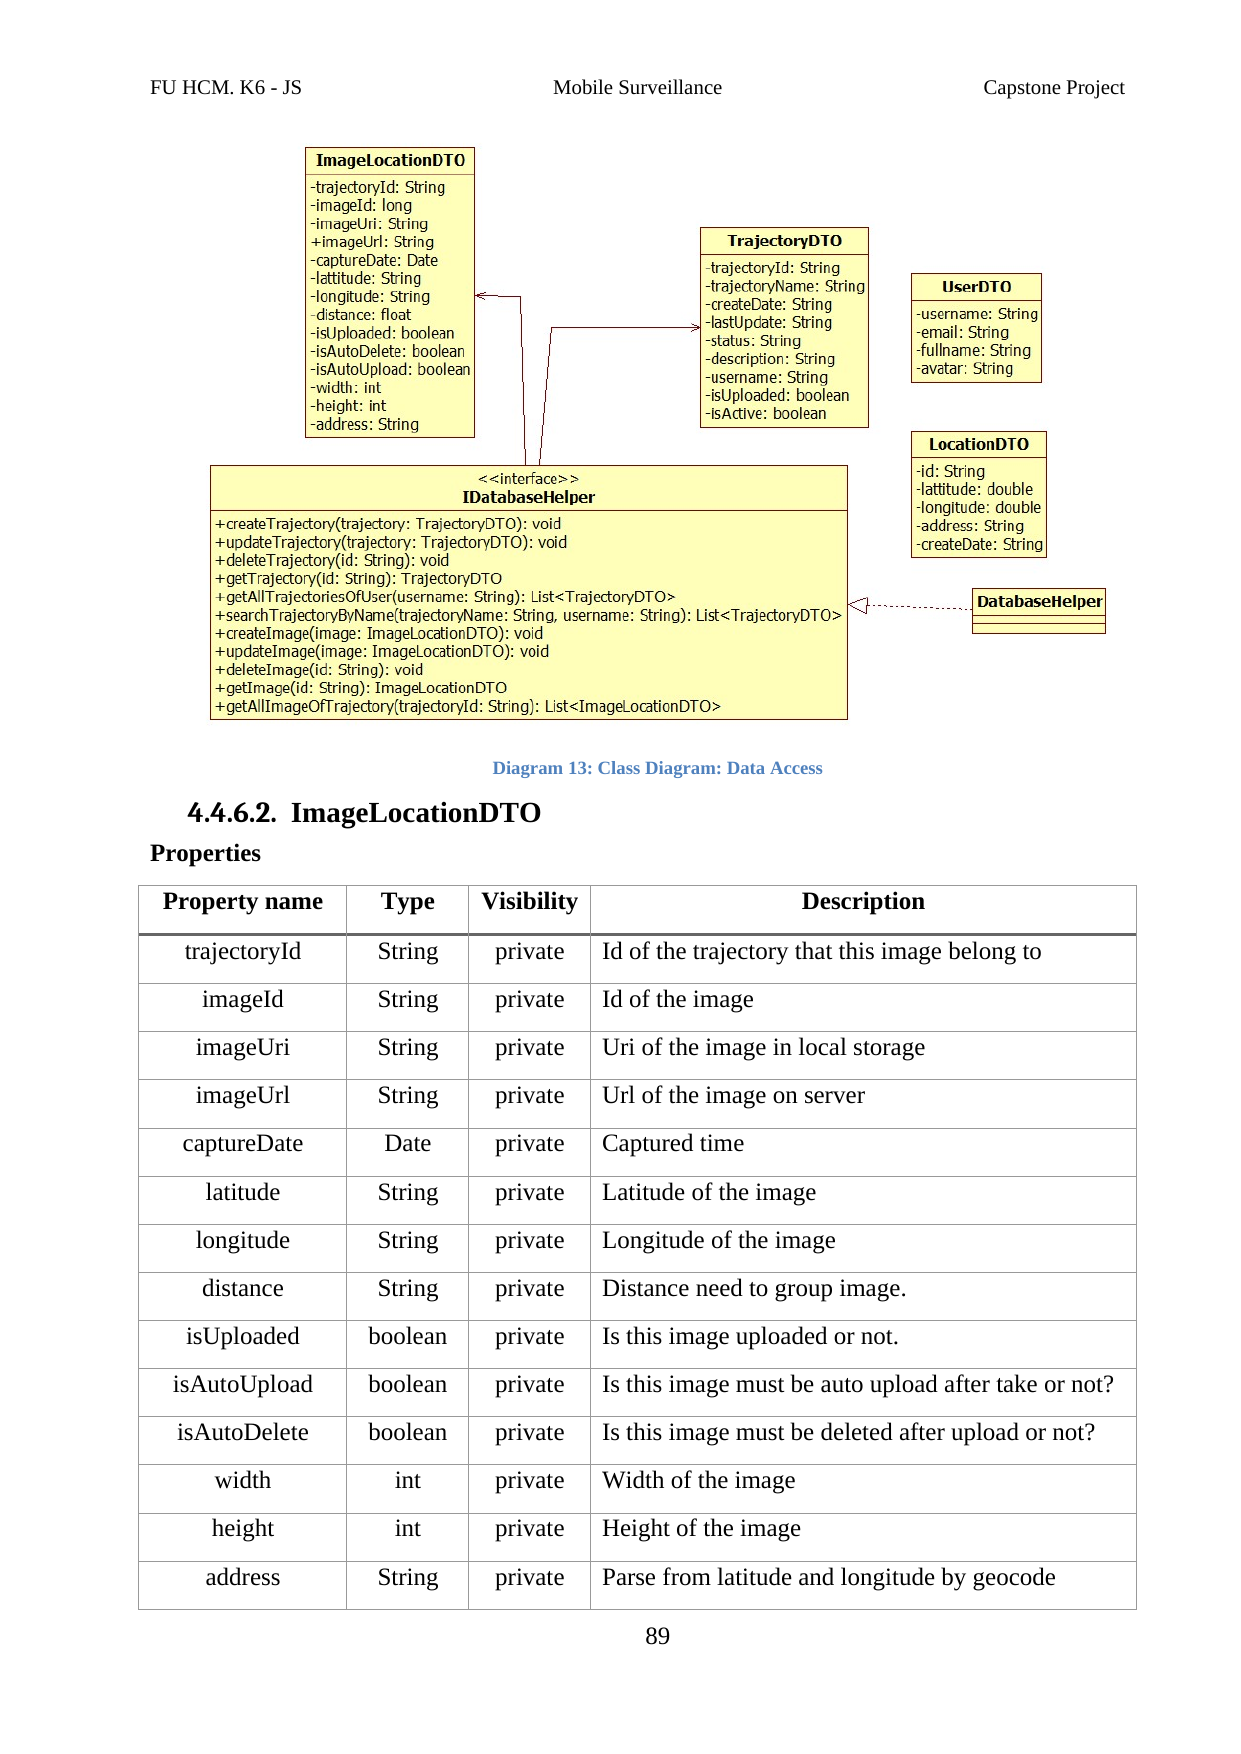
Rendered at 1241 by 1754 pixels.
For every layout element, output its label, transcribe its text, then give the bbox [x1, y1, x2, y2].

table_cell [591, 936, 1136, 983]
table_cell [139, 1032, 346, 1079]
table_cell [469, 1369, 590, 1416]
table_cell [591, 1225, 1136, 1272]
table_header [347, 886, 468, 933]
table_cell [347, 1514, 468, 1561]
text Properties [150, 838, 1165, 866]
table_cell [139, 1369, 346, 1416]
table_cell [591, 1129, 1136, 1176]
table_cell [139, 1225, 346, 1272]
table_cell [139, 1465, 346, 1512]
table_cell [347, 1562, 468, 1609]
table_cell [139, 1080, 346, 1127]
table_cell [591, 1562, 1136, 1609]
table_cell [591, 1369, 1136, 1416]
picture [190, 127, 1125, 739]
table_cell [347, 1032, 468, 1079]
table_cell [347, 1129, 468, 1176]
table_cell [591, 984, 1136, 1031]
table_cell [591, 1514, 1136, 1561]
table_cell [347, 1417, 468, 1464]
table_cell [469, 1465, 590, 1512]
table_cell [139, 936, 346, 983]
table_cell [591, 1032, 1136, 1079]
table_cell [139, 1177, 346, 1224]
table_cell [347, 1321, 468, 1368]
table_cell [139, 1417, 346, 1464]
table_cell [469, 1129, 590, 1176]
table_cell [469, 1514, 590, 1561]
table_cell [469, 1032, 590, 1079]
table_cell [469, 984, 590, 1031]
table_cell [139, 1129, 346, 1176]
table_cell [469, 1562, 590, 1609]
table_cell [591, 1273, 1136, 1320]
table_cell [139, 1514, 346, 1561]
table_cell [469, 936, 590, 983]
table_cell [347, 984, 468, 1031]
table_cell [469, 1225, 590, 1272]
subtitle ImageLocationDTO [187, 795, 1165, 829]
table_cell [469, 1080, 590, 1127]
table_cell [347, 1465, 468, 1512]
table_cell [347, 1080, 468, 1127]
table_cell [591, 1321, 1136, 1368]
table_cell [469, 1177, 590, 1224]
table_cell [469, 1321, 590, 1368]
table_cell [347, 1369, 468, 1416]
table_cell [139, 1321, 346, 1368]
text Diagram 13: Class Diagram: Data Access [150, 757, 1165, 778]
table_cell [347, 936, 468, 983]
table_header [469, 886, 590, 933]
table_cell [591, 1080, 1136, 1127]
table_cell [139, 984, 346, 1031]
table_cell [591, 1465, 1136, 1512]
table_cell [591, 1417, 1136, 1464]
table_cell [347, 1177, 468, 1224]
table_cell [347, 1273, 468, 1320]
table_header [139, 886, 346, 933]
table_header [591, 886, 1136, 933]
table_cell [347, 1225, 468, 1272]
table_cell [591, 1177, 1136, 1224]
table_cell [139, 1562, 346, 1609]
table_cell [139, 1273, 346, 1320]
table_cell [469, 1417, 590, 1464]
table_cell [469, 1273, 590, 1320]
